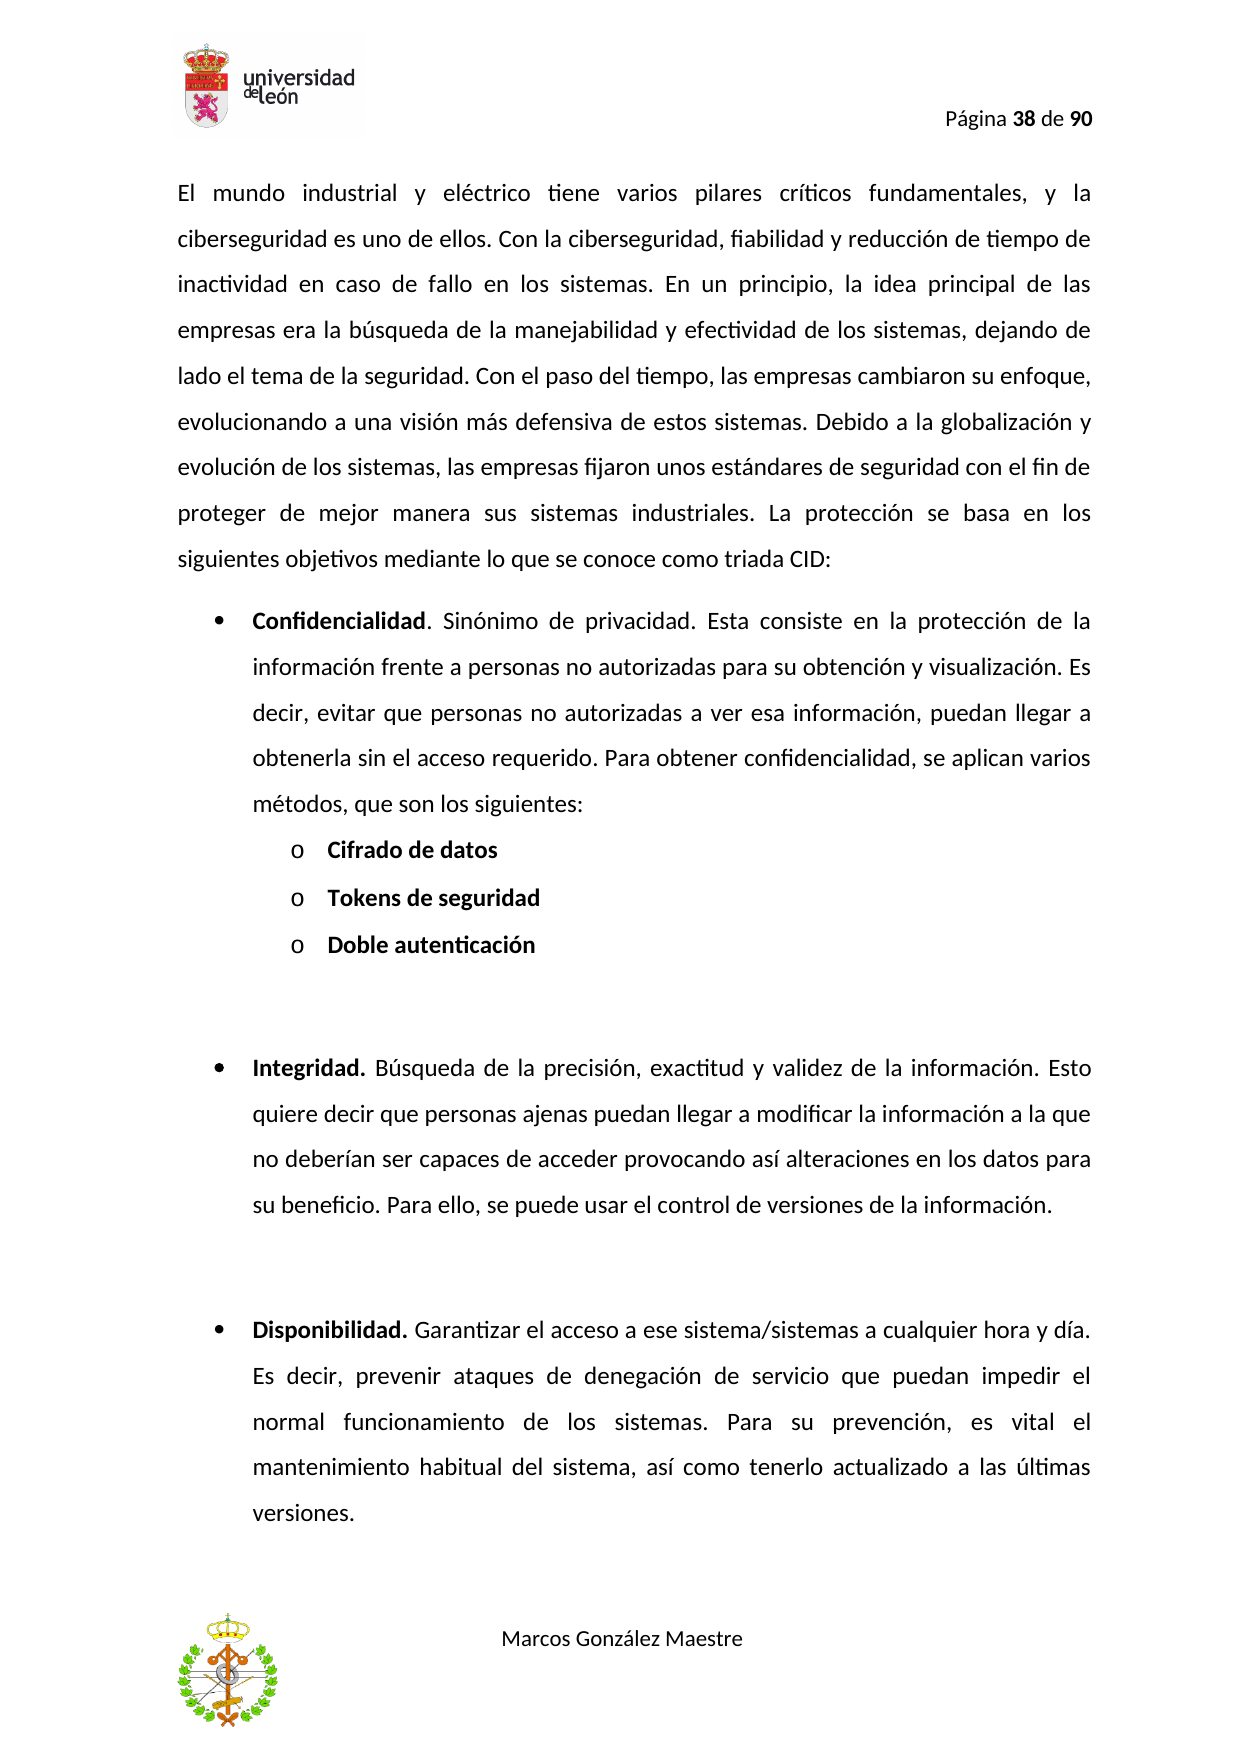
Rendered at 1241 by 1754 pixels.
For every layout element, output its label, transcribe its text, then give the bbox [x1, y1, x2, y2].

list Disponibilidad. Garantizar el acceso a ese sistema/sistemas a cualquier hora y día. Es decir, prevenir ataques de denegación de servicio que puedan impedir el normal funcionamiento de los sistemas. Para su prevención, es vital el mantenimiento habitual del sistema, así como tenerlo actualizado a las últimas versiones. [215, 1314, 1092, 1528]
list Confidencialidad. Sinónimo de privacidad. Esta consiste en la protección de la información frente a personas no autorizadas para su obtención y visualización. Es decir, evitar que personas no autorizadas a ver esa información, puedan llegar a obtenerla sin el acceso requerido. Para obtener confidencialidad, se aplican varios métodos, que son los siguientes: [215, 605, 1092, 819]
list Tokens de seguridad [290, 882, 1092, 913]
picture [172, 32, 365, 138]
text El mundo industrial y eléctrico tiene varios pilares críticos fundamentales, y la ciberseguridad es uno de ellos. Con la ciberseguridad, fiabilidad y reducción de tiempo de inactividad en caso de fallo en los sistemas. En un principio, la idea principal de las empresas era la búsqueda de la manejabilidad y efectividad de los sistemas, dejando de lado el tema de la seguridad. Con el paso del tiempo, las empresas cambiaron su enfoque, evolucionando a una visión más defensiva de estos sistemas. Debido a la globalización y evolución de los sistemas, las empresas fijaron unos estándares de seguridad con el fin de proteger de mejor manera sus sistemas industriales. La protección se basa en los siguientes objetivos mediante lo que se conoce como triada CID: [177, 177, 1092, 573]
list Doble autenticación [290, 929, 1092, 961]
list Integridad. Búsqueda de la precisión, exactitud y validez de la información. Esto quiere decir que personas ajenas puedan llegar a modificar la información a la que no deberían ser capaces de acceder provocando así alteraciones en los datos para su beneficio. Para ello, se puede usar el control de versiones de la información. [215, 1052, 1092, 1220]
picture [177, 1613, 278, 1727]
list Cifrado de datos [290, 834, 1092, 866]
